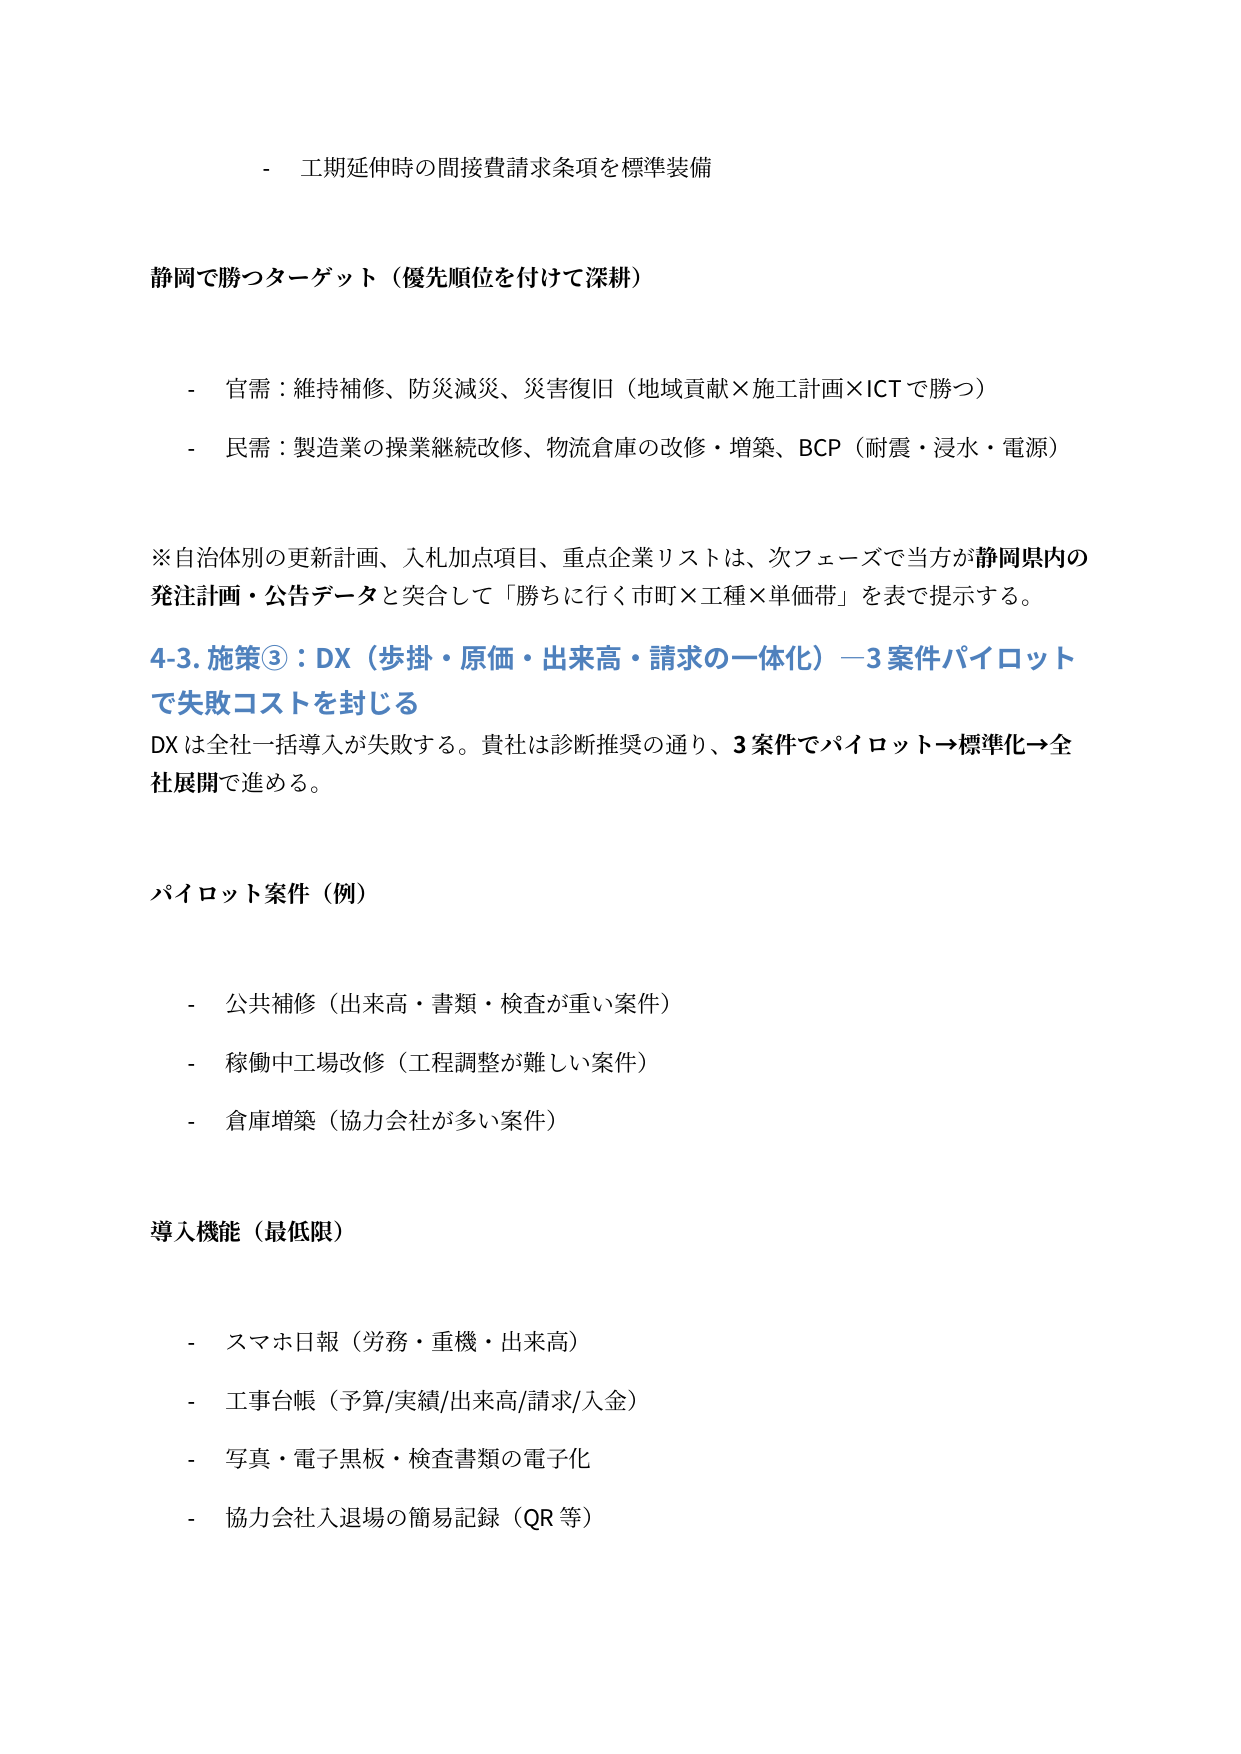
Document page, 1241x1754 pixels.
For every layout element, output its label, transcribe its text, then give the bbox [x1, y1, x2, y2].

list 民需：製造業の操業継続改修、物流倉庫の改修・増築、BCP（耐震・浸水・電源） [187, 429, 1090, 463]
subtitle 4-3. 施策③：DX（歩掛・原価・出来高・請求の一体化）—3案件パイロットで失敗コストを封じる [150, 637, 1090, 721]
text 静岡で勝つターゲット（優先順位を付けて深耕） [150, 260, 1090, 293]
list 工期延伸時の間接費請求条項を標準装備 [262, 150, 1090, 183]
list 稼働中工場改修（工程調整が難しい案件） [187, 1044, 1090, 1077]
text ※自治体別の更新計画、入札加点項目、重点企業リストは、次フェーズで当方が静岡県内の発注計画・公告データと突合して「勝ちに行く市町×工種×単価帯」を表で提示する。 [150, 540, 1090, 611]
list 官需：維持補修、防災減災、災害復旧（地域貢献×施工計画×ICTで勝つ） [187, 371, 1090, 404]
list 倉庫増築（協力会社が多い案件） [187, 1103, 1090, 1136]
list スマホ日報（労務・重機・出来高） [187, 1324, 1090, 1357]
list 公共補修（出来高・書類・検査が重い案件） [187, 986, 1090, 1019]
list 工事台帳（予算/実績/出来高/請求/入金） [187, 1382, 1090, 1416]
text 導入機能（最低限） [150, 1213, 1090, 1246]
list 協力会社入退場の簡易記録（QR等） [187, 1500, 1090, 1533]
list 写真・電子黒板・検査書類の電子化 [187, 1441, 1090, 1474]
text パイロット案件（例） [150, 876, 1090, 908]
text DXは全社一括導入が失敗する。貴社は診断推奨の通り、3案件でパイロット→標準化→全社展開で進める。 [150, 727, 1090, 798]
